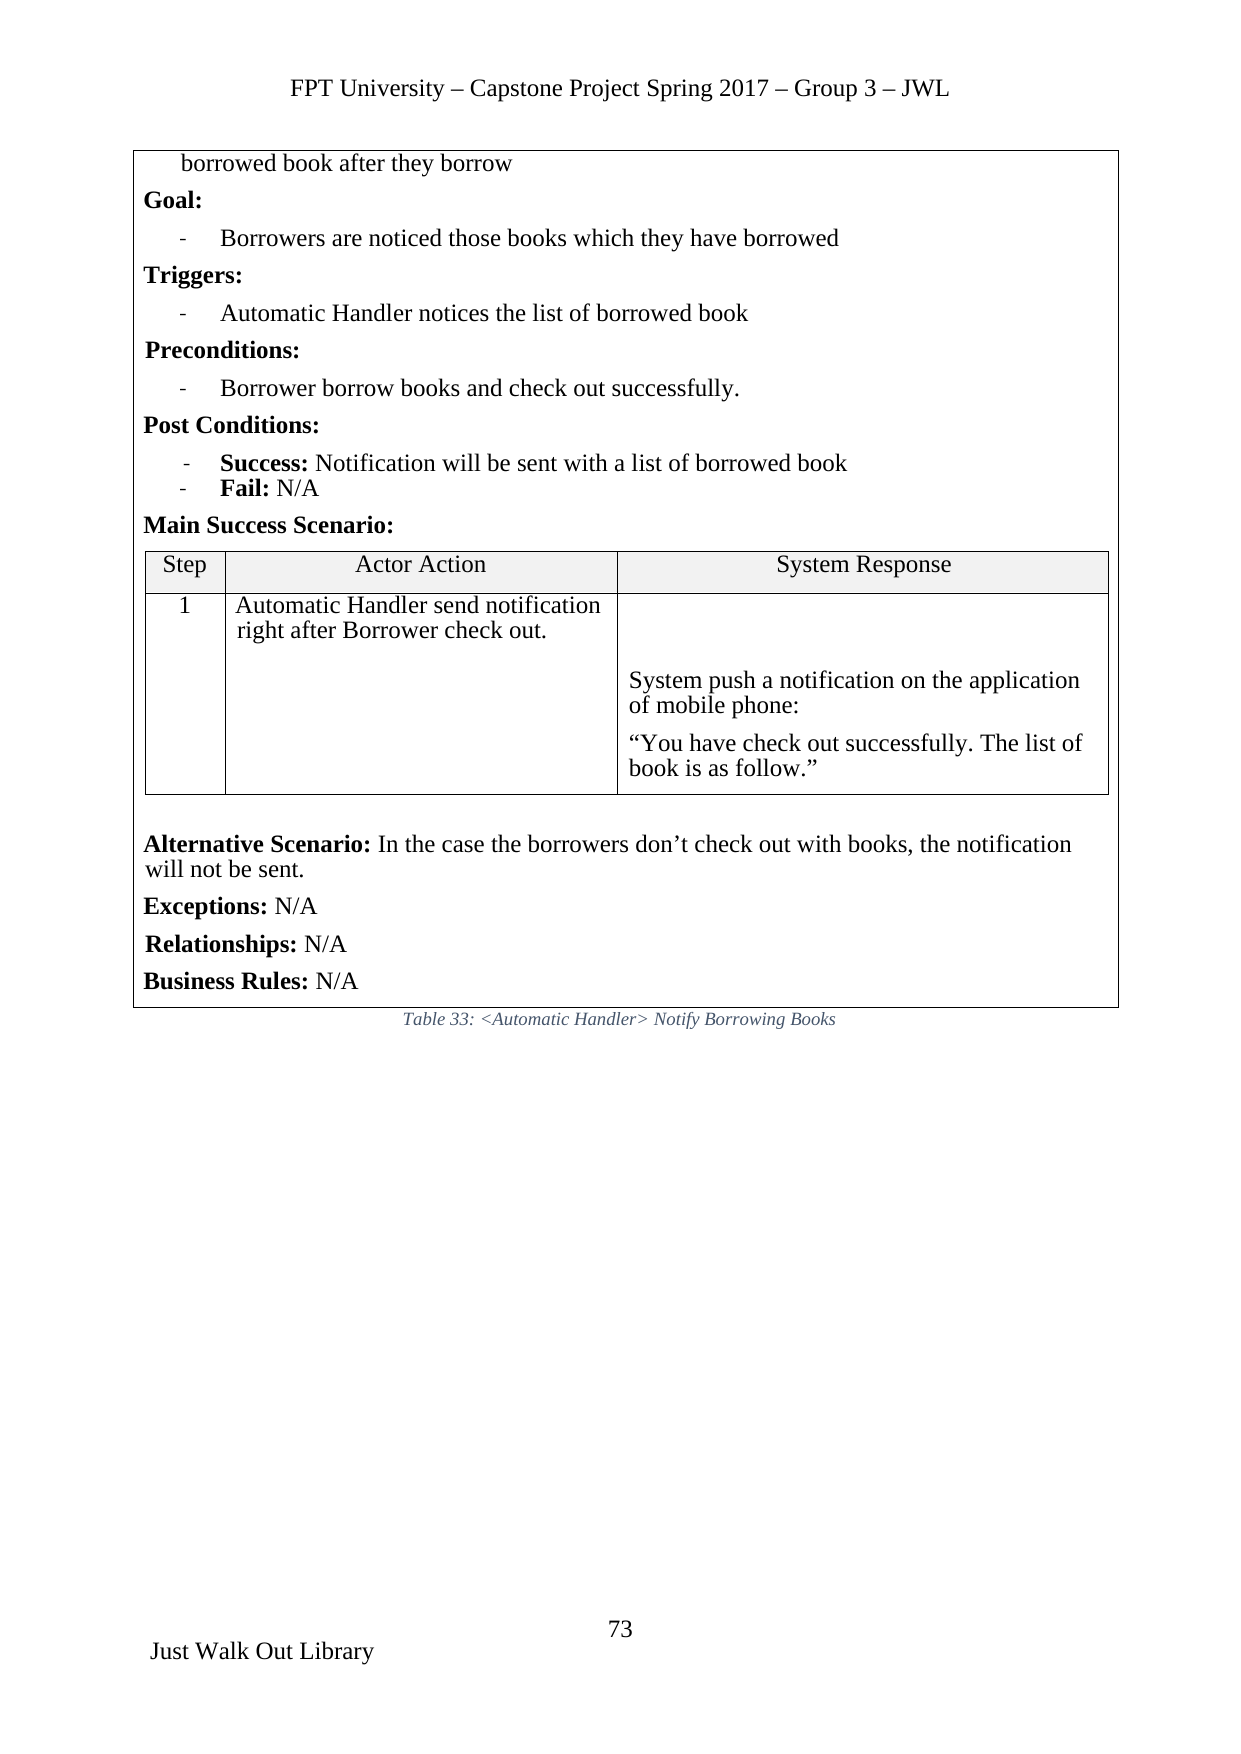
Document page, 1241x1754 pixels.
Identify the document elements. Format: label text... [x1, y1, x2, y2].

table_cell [134, 151, 1118, 1007]
